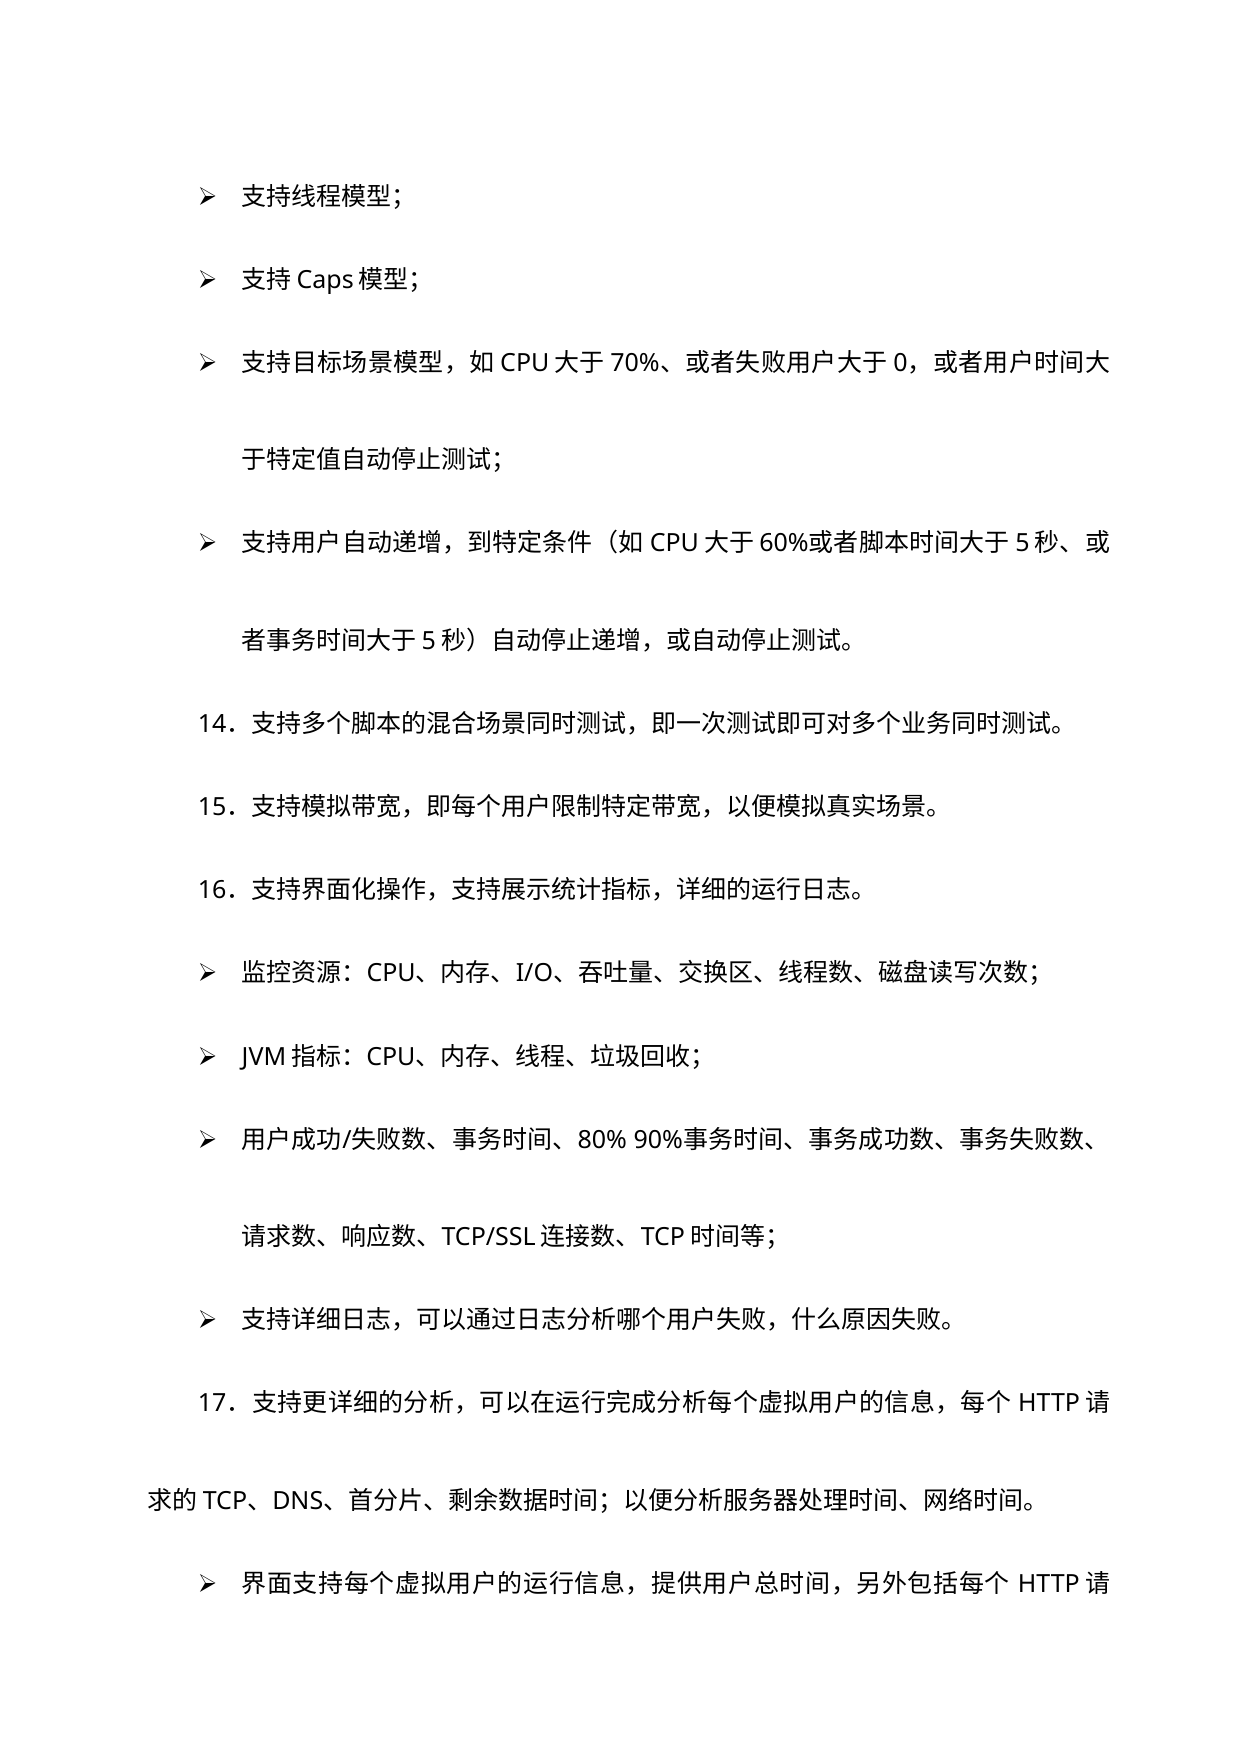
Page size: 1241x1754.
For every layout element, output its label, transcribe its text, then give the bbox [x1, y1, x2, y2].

list 支持目标场景模型，如CPU大于70%、或者失败用户大于0，或者用户时间大于特定值自动停止测试； [198, 328, 1110, 490]
text 15．支持模拟带宽，即每个用户限制特定带宽，以便模拟真实场景。 [148, 772, 1110, 837]
list 监控资源：CPU、内存、I/O、吞吐量、交换区、线程数、磁盘读写次数； [198, 938, 1110, 1003]
list 支持用户自动递增，到特定条件（如CPU大于60%或者脚本时间大于5秒、或者事务时间大于5秒）自动停止递增，或自动停止测试。 [198, 508, 1110, 671]
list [198, 1549, 1110, 1614]
list 用户成功/失败数、事务时间、80% 90%事务时间、事务成功数、事务失败数、请求数、响应数、TCP/SSL连接数、TCP时间等； [198, 1105, 1110, 1267]
text 14．支持多个脚本的混合场景同时测试，即一次测试即可对多个业务同时测试。 [148, 689, 1110, 754]
list JVM指标：CPU、内存、线程、垃圾回收； [198, 1022, 1110, 1087]
list 支持线程模型； [198, 162, 1110, 227]
list 支持详细日志，可以通过日志分析哪个用户失败，什么原因失败。 [198, 1285, 1110, 1350]
list 支持Caps模型； [198, 245, 1110, 310]
text 17．支持更详细的分析，可以在运行完成分析每个虚拟用户的信息，每个HTTP请求的TCP、DNS、首分片、剩余数据时间；以便分析服务器处理时间、网络时间。 [148, 1368, 1110, 1531]
text 16．支持界面化操作，支持展示统计指标，详细的运行日志。 [148, 855, 1110, 920]
